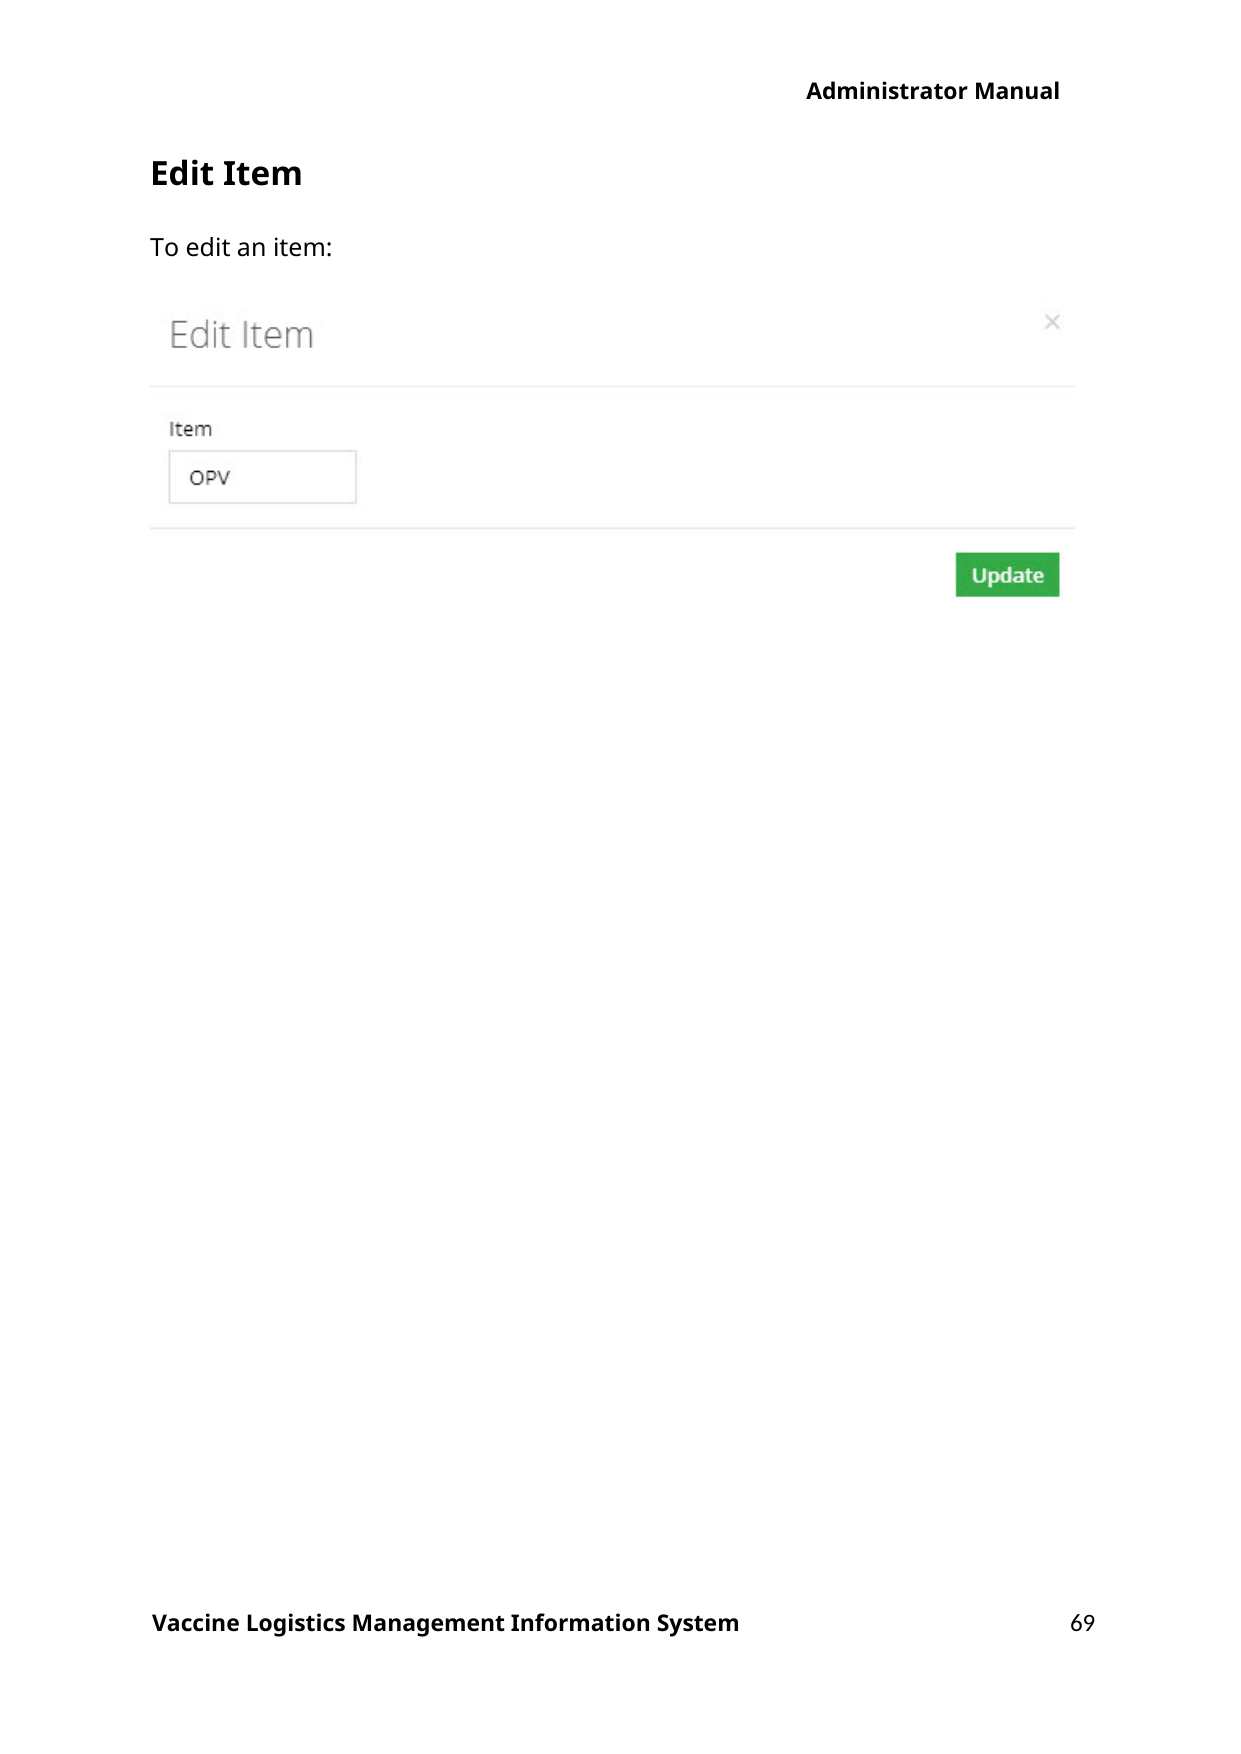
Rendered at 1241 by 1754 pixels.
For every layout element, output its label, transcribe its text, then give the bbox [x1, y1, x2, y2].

text Edit Item [150, 150, 1090, 195]
text To edit an item: [150, 230, 1090, 264]
picture [150, 295, 1076, 610]
